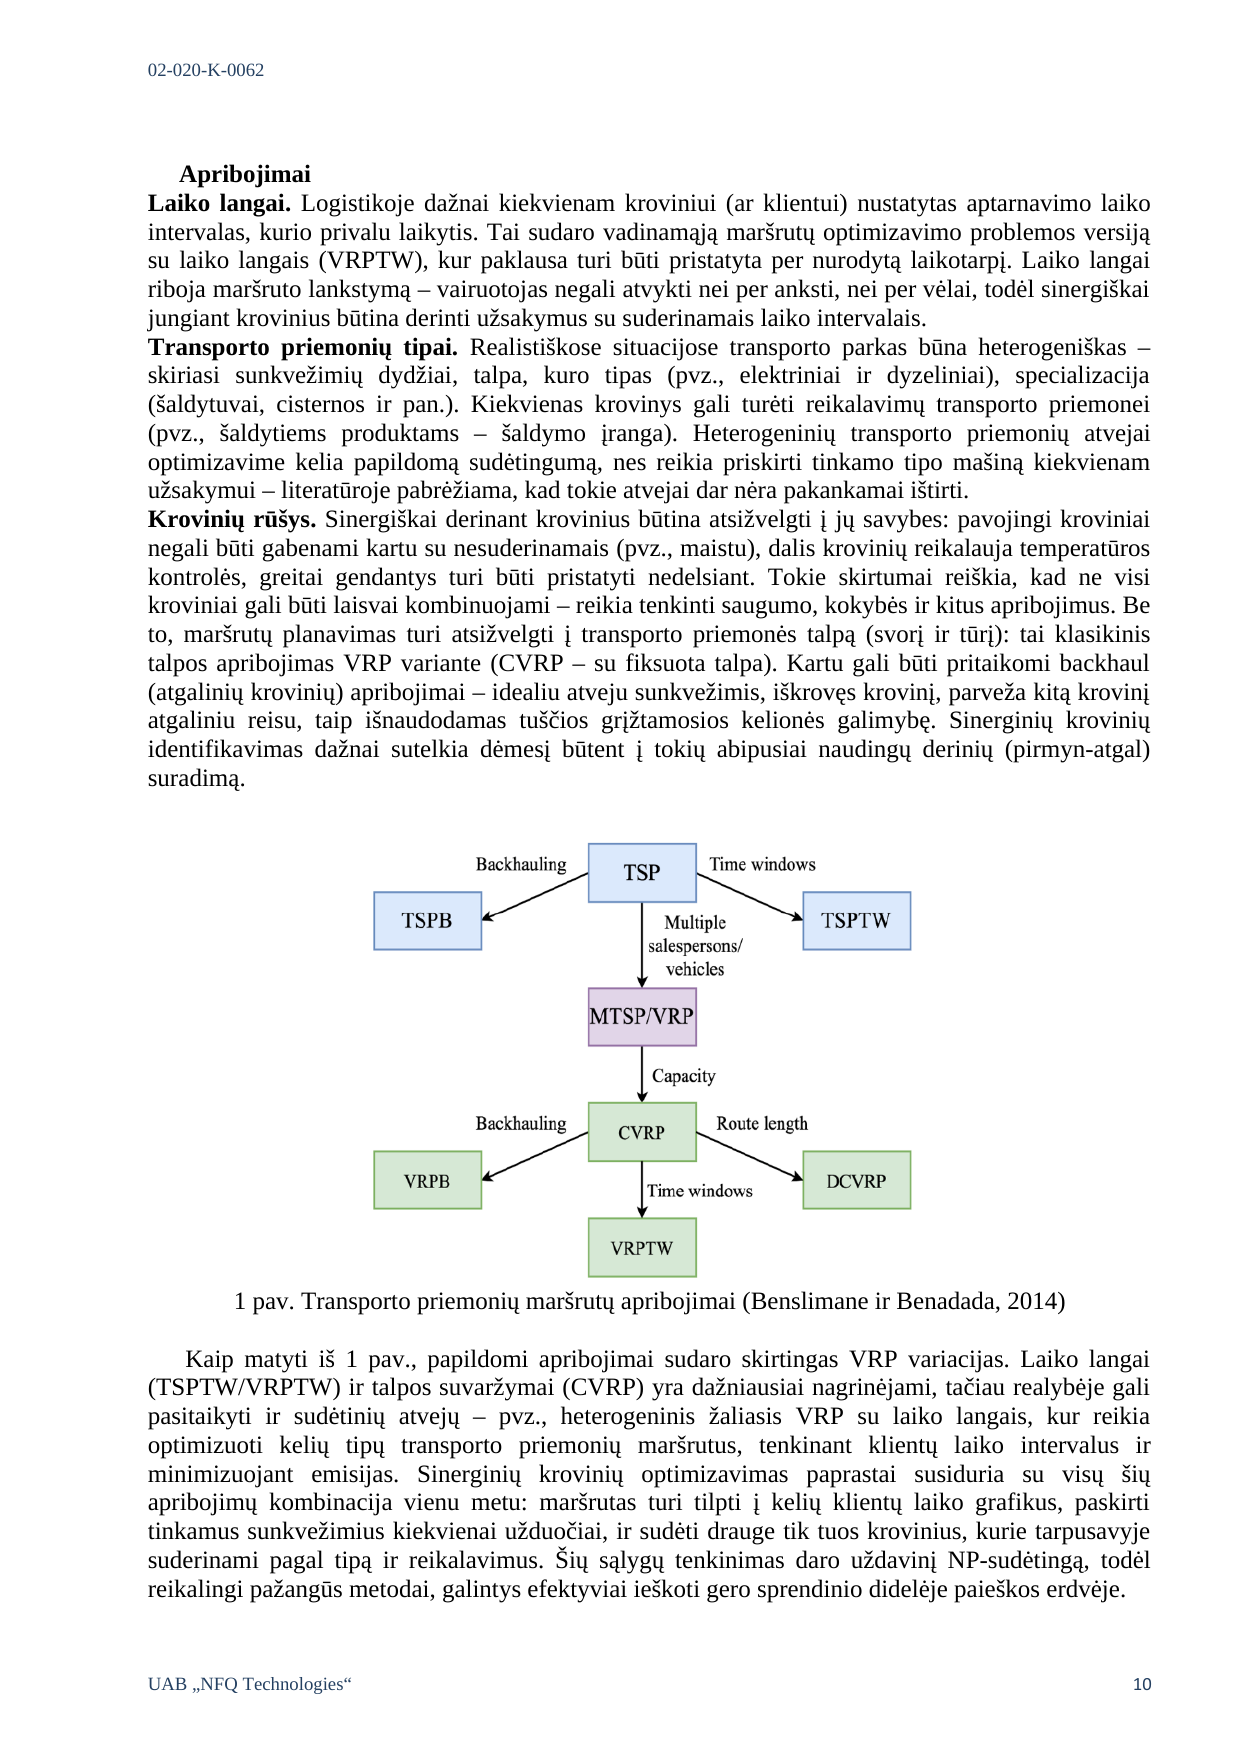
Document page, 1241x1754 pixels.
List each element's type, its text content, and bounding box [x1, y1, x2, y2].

text Apribojimai [148, 159, 1152, 188]
text Kaip matyti iš 1 pav., papildomi apribojimai sudaro skirtingas VRP variacijas. Laiko langai (TSPTW/VRPTW) ir talpos suvaržymai (CVRP) yra dažniausiai nagrinėjami, tačiau realybėje gali pasitaikyti ir sudėtinių atvejų – pvz., heterogeninis žaliasis VRP su laiko langais, kur reikia optimizuoti kelių tipų transporto priemonių maršrutus, tenkinant klientų laiko intervalus ir minimizuojant emisijas. Sinerginių krovinių optimizavimas paprastai susiduria su visų šių apribojimų kombinacija vienu metu: maršrutas turi tilpti į kelių klientų laiko grafikus, paskirti tinkamus sunkvežimius kiekvienai užduočiai, ir sudėti drauge tik tuos krovinius, kurie tarpusavyje suderinami pagal tipą ir reikalavimus. Šių sąlygų tenkinimas daro uždavinį NP-sudėtingą, todėl reikalingi pažangūs metodai, galintys efektyviai ieškoti gero sprendinio didelėje paieškos erdvėje. [148, 1344, 1152, 1602]
text Krovinių rūšys. Sinergiškai derinant krovinius būtina atsižvelgti į jų savybes: pavojingi kroviniai negali būti gabenami kartu su nesuderinamais (pvz., maistu), dalis krovinių reikalauja temperatūros kontrolės, greitai gendantys turi būti pristatyti nedelsiant. Tokie skirtumai reiškia, kad ne visi kroviniai gali būti laisvai kombinuojami – reikia tenkinti saugumo, kokybės ir kitus apribojimus. Be to, maršrutų planavimas turi atsižvelgti į transporto priemonės talpą (svorį ir tūrį): tai klasikinis talpos apribojimas VRP variante (CVRP – su fiksuota talpa). Kartu gali būti pritaikomi backhaul (atgalinių krovinių) apribojimai – idealiu atveju sunkvežimis, iškrovęs krovinį, parveža kitą krovinį atgaliniu reisu, taip išnaudodamas tuščios grįžtamosios kelionės galimybę. Sinerginių krovinių identifikavimas dažnai sutelkia dėmesį būtent į tokių abipusiai naudingų derinių (pirmyn-atgal) suradimą. [148, 504, 1152, 792]
text Transporto priemonių tipai. Realistiškose situacijose transporto parkas būna heterogeniškas – skiriasi sunkvežimių dydžiai, talpa, kuro tipas (pvz., elektriniai ir dyzeliniai), specializacija (šaldytuvai, cisternos ir pan.). Kiekvienas krovinys gali turėti reikalavimų transporto priemonei (pvz., šaldytiems produktams – šaldymo įranga). Heterogeninių transporto priemonių atvejai optimizavime kelia papildomą sudėtingumą, nes reikia priskirti tinkamo tipo mašiną kiekvienam užsakymui – literatūroje pabrėžiama, kad tokie atvejai dar nėra pakankamai ištirti. [148, 332, 1152, 504]
picture [340, 820, 959, 1287]
text 1 pav. Transporto priemonių maršrutų apribojimai (Benslimane ir Benadada, 2014) [148, 1286, 1152, 1315]
text Laiko langai. Logistikoje dažnai kiekvienam kroviniui (ar klientui) nustatytas aptarnavimo laiko intervalas, kurio privalu laikytis. Tai sudaro vadinamąją maršrutų optimizavimo problemos versiją su laiko langais (VRPTW), kur paklausa turi būti pristatyta per nurodytą laikotarpį. Laiko langai riboja maršruto lankstymą – vairuotojas negali atvykti nei per anksti, nei per vėlai, todėl sinergiškai jungiant krovinius būtina derinti užsakymus su suderinamais laiko intervalais. [148, 188, 1152, 332]
